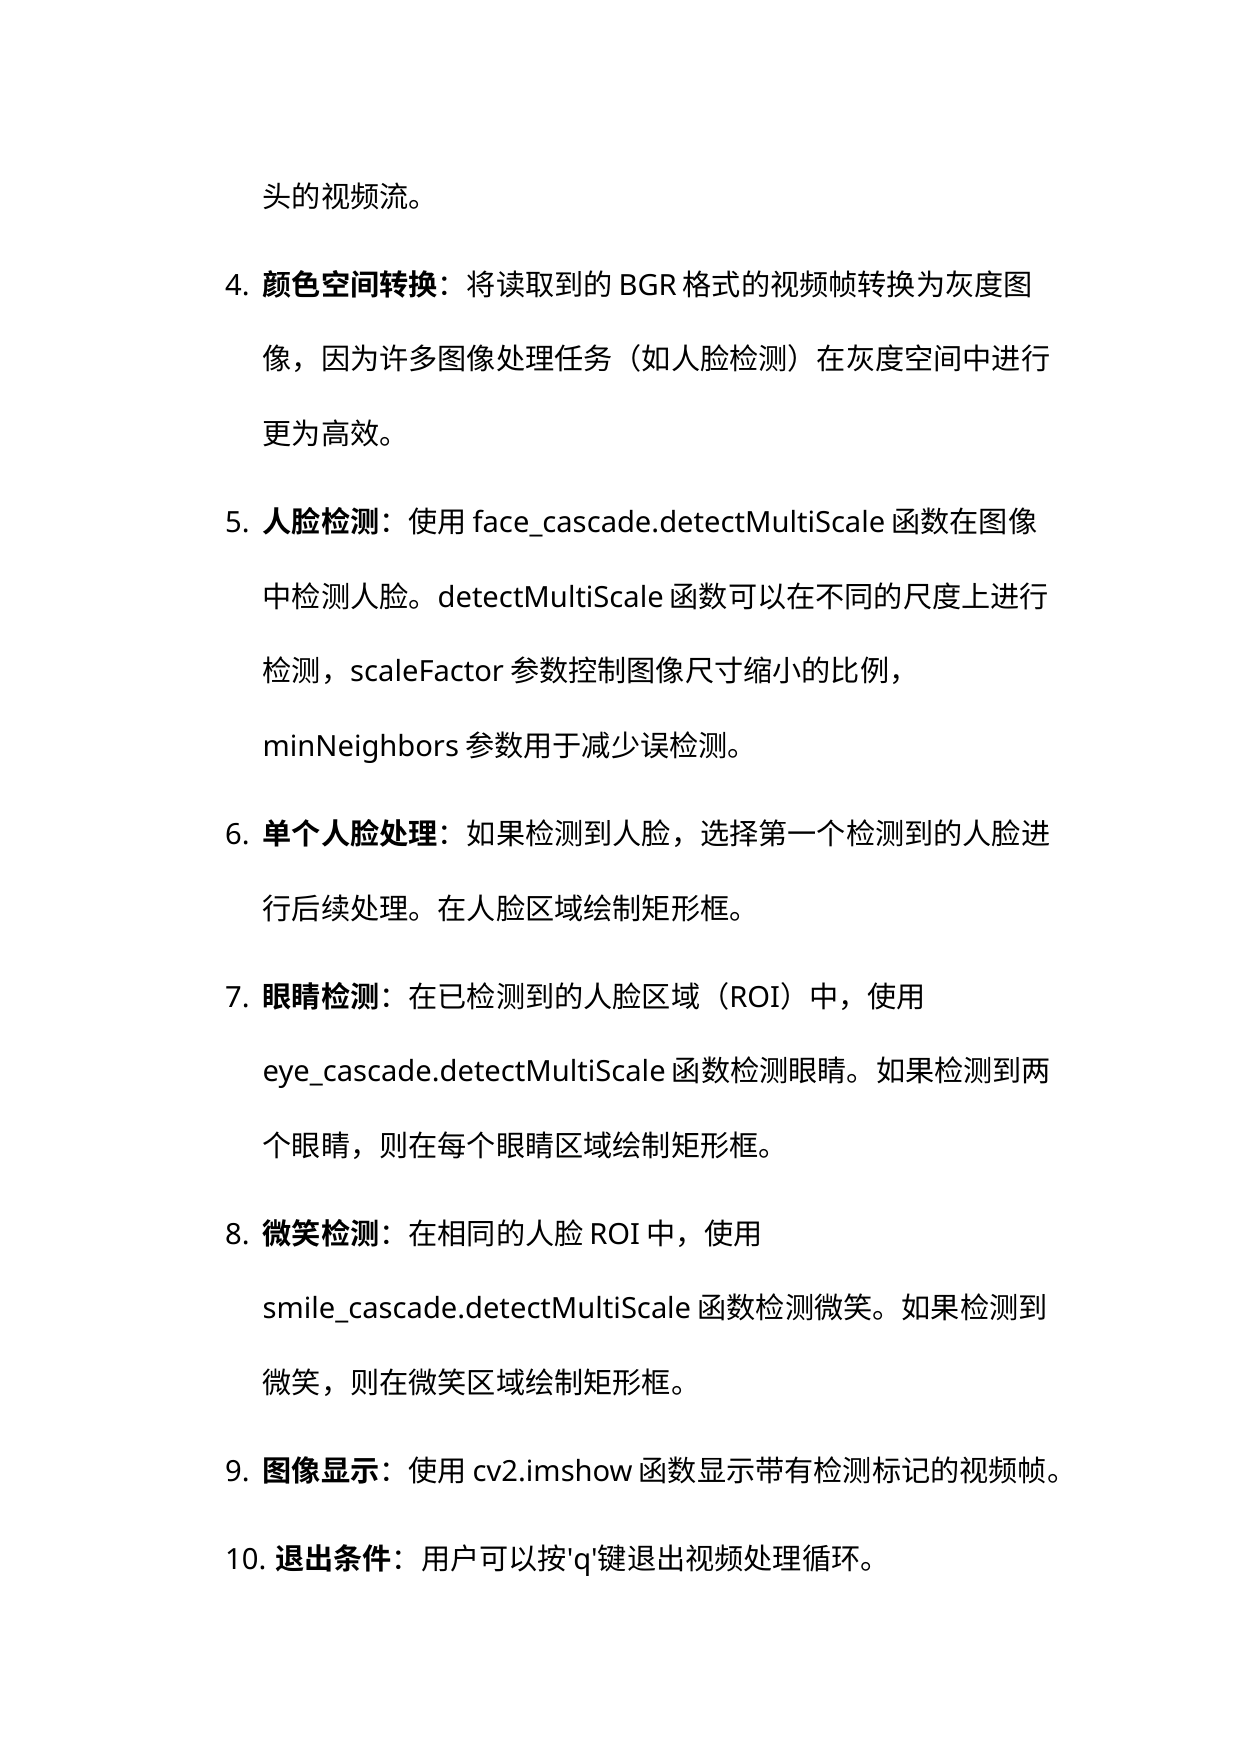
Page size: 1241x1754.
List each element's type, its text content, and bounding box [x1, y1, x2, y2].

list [225, 162, 1053, 227]
list 单个人脸处理：如果检测到人脸，选择第一个检测到的人脸进行后续处理。在人脸区域绘制矩形框。 [225, 799, 1053, 939]
list 颜色空间转换：将读取到的BGR格式的视频帧转换为灰度图像，因为许多图像处理任务（如人脸检测）在灰度空间中进行更为高效。 [225, 250, 1053, 464]
list 人脸检测：使用face_cascade.detectMultiScale函数在图像中检测人脸。detectMultiScale函数可以在不同的尺度上进行检测，scaleFactor参数控制图像尺寸缩小的比例，minNeighbors参数用于减少误检测。 [225, 487, 1053, 776]
list 眼睛检测：在已检测到的人脸区域（ROI）中，使用eye_cascade.detectMultiScale函数检测眼睛。如果检测到两个眼睛，则在每个眼睛区域绘制矩形框。 [225, 962, 1053, 1176]
list 图像显示：使用cv2.imshow函数显示带有检测标记的视频帧。 [225, 1436, 1053, 1501]
list 微笑检测：在相同的人脸ROI中，使用smile_cascade.detectMultiScale函数检测微笑。如果检测到微笑，则在微笑区域绘制矩形框。 [225, 1199, 1053, 1413]
list 退出条件：用户可以按'q'键退出视频处理循环。 [225, 1524, 1053, 1589]
